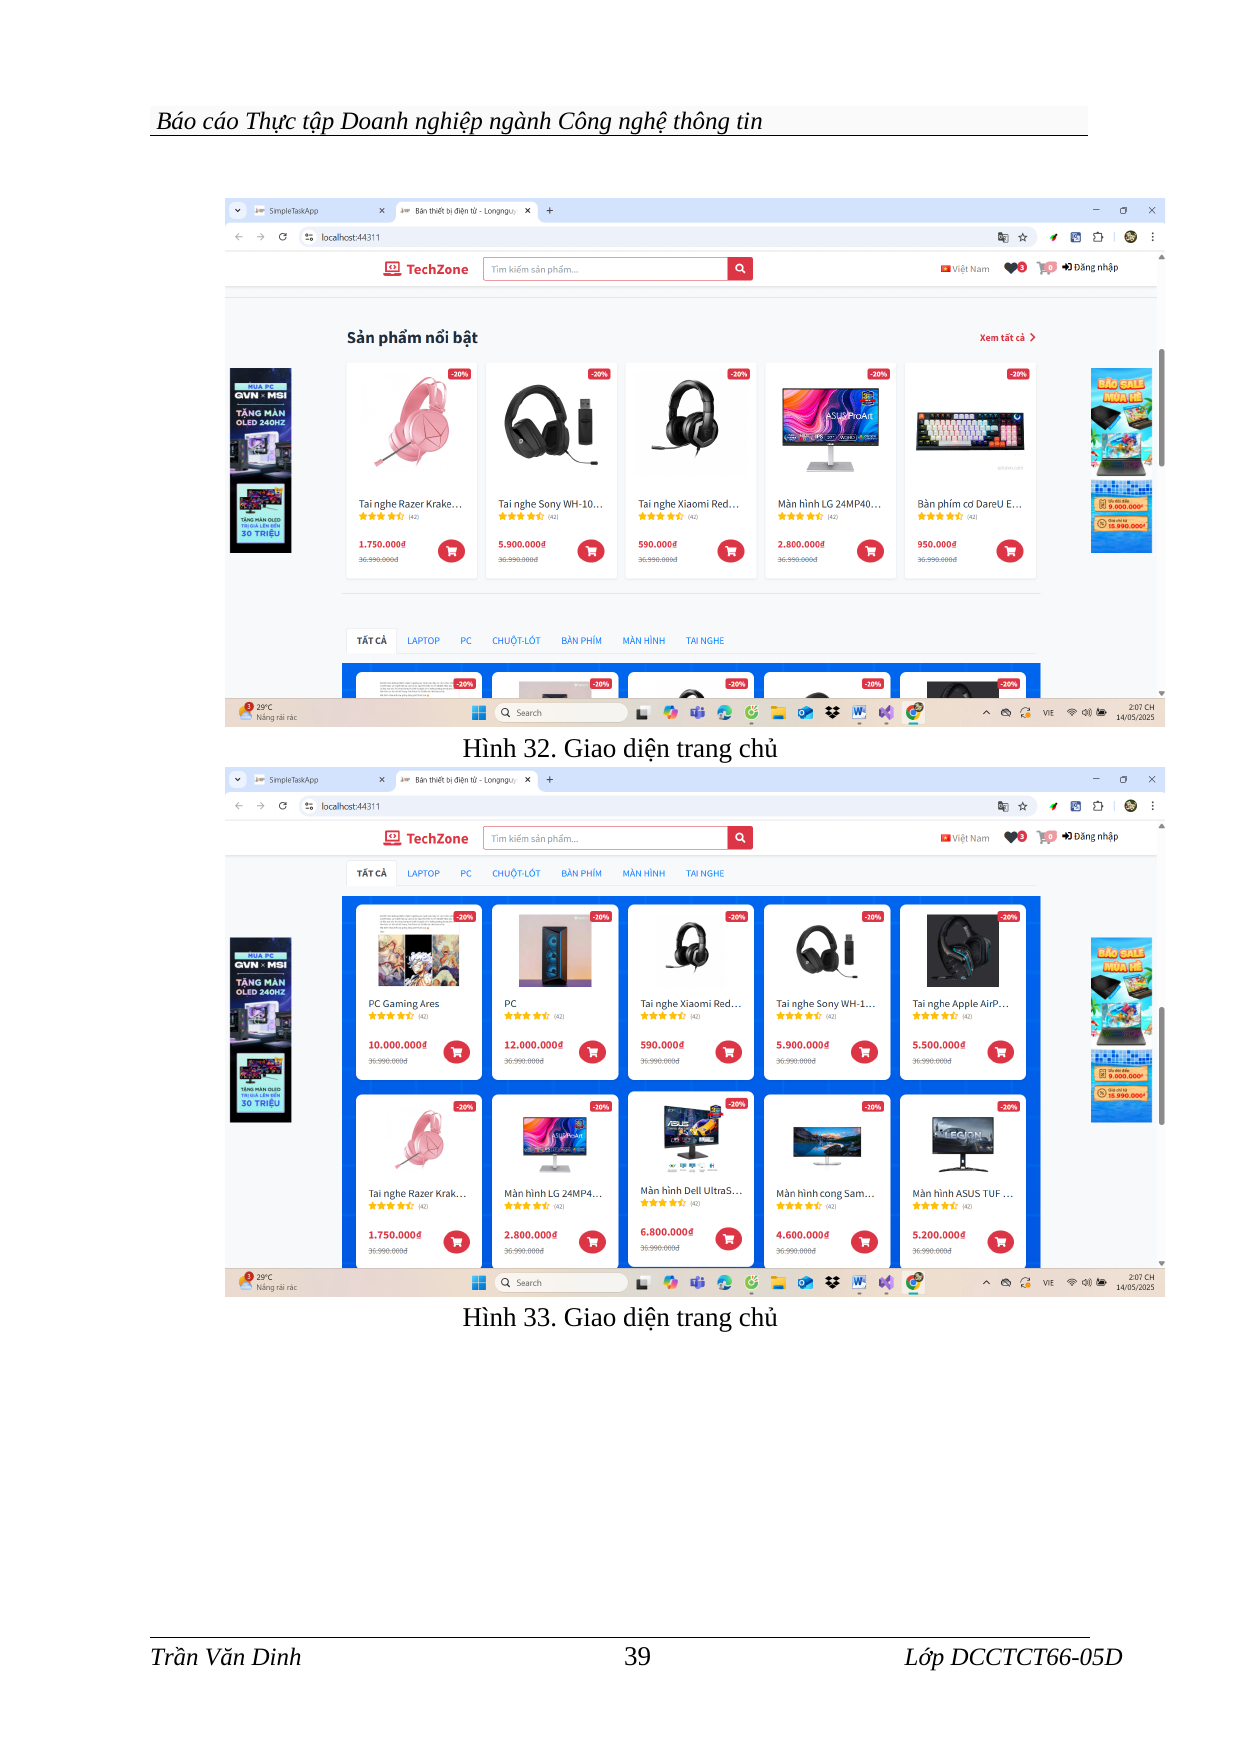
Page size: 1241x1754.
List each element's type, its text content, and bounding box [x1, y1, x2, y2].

picture [225, 767, 1166, 1297]
picture [225, 198, 1166, 727]
